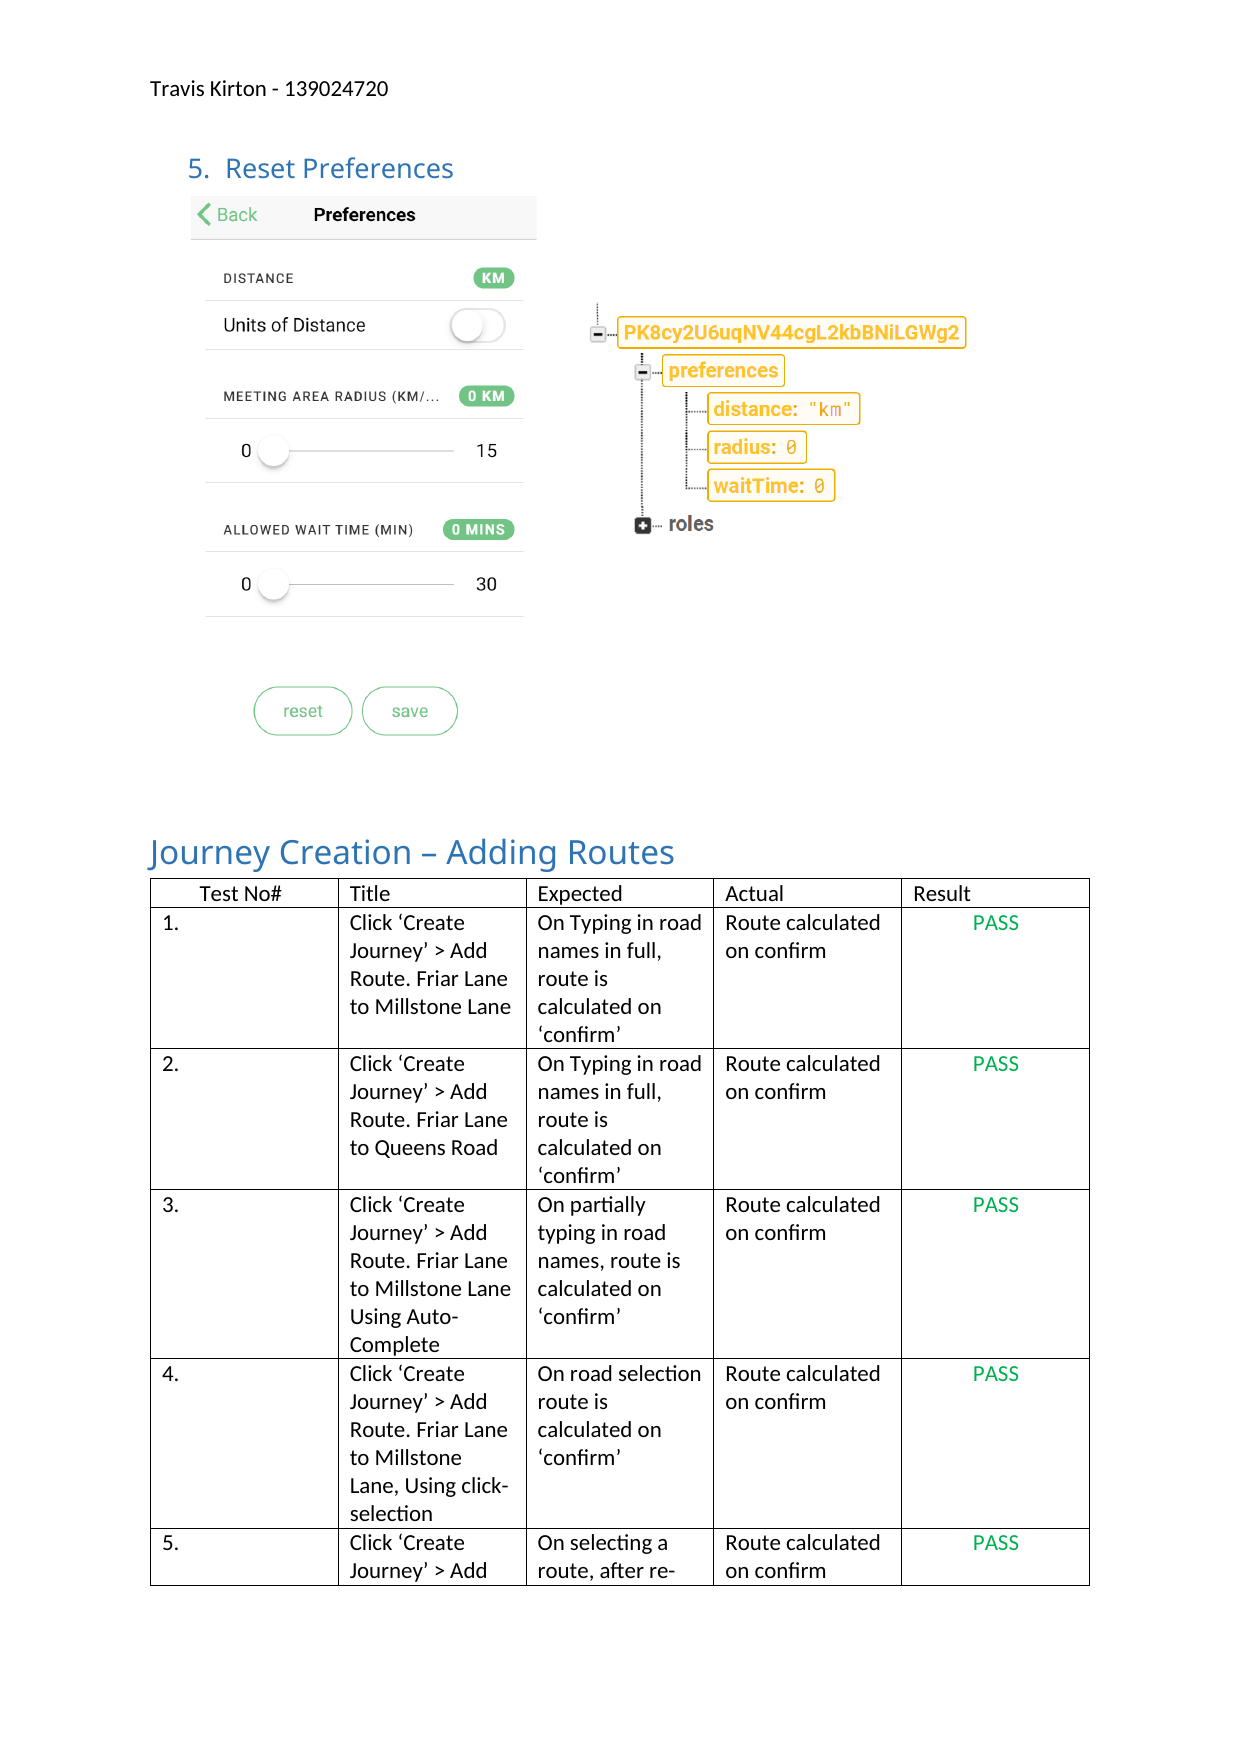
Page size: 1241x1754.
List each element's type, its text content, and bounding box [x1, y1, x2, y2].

table_cell 4. [151, 1359, 338, 1527]
table_cell 1. [151, 908, 338, 1048]
subtitle Reset Preferences [187, 150, 1090, 187]
table_cell Route calculated on confirm [714, 1359, 901, 1527]
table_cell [339, 1529, 526, 1584]
picture [190, 196, 537, 769]
table_cell Click ‘Create Journey’ > Add Route. Friar Lane to Millstone Lane Using Auto-Complete [339, 1190, 526, 1358]
table_header Actual [714, 879, 901, 907]
table_cell 5. [151, 1529, 338, 1584]
table_cell On partially typing in road names, route is calculated on ‘confirm’ [527, 1190, 713, 1358]
table_header Title [339, 879, 526, 907]
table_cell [527, 1529, 713, 1584]
table_cell 2. [151, 1049, 338, 1189]
table_cell On road selection route is calculated on ‘confirm’ [527, 1359, 713, 1527]
table_cell Click ‘Create Journey’ > Add Route. Friar Lane to Millstone Lane, Using click-selection [339, 1359, 526, 1527]
table_cell Route calculated on confirm [714, 1190, 901, 1358]
table_cell PASS [902, 1049, 1089, 1189]
table_cell Route calculated on confirm [714, 1049, 901, 1189]
table_cell Click ‘Create Journey’ > Add Route. Friar Lane to Queens Road [339, 1049, 526, 1189]
table_cell PASS [902, 908, 1089, 1048]
table_cell On Typing in road names in full, route is calculated on ‘confirm’ [527, 908, 713, 1048]
table_header Expected [527, 879, 713, 907]
table_cell PASS [902, 1190, 1089, 1358]
table_header Test No# [151, 879, 338, 907]
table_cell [714, 1529, 901, 1584]
table_cell PASS [902, 1529, 1089, 1584]
table_cell 3. [151, 1190, 338, 1358]
table_cell PASS [902, 1359, 1089, 1527]
table_cell On Typing in road names in full, route is calculated on ‘confirm’ [527, 1049, 713, 1189]
table_header Result [902, 879, 1089, 907]
picture [572, 302, 1214, 541]
table_cell Click ‘Create Journey’ > Add Route. Friar Lane to Millstone Lane [339, 908, 526, 1048]
table_cell Route calculated on confirm [714, 908, 901, 1048]
subtitle Journey Creation – Adding Routes [150, 829, 1090, 874]
